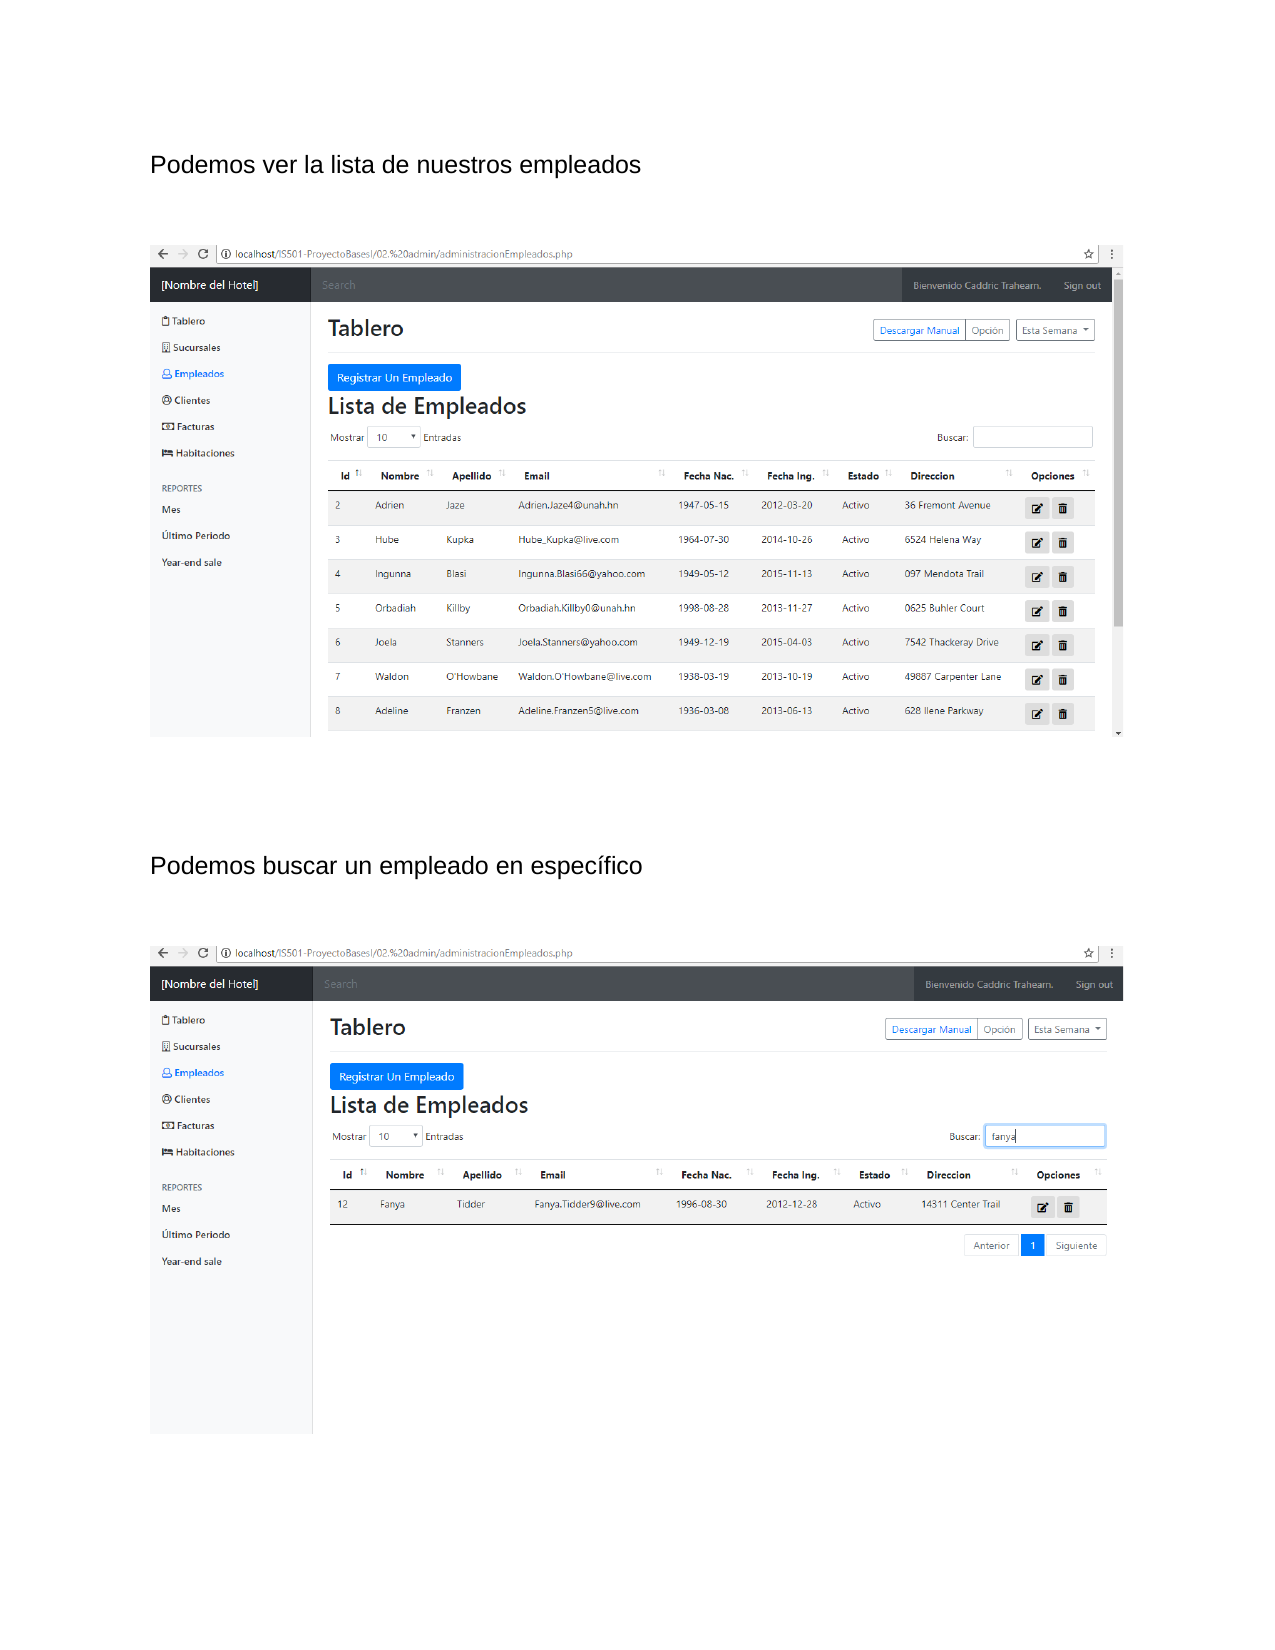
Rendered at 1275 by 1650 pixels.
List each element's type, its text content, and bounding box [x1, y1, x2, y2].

text Podemos buscar un empleado en específico [150, 851, 1125, 879]
picture [150, 946, 1124, 1434]
picture [150, 245, 1124, 737]
text Podemos ver la lista de nuestros empleados [150, 150, 1125, 179]
